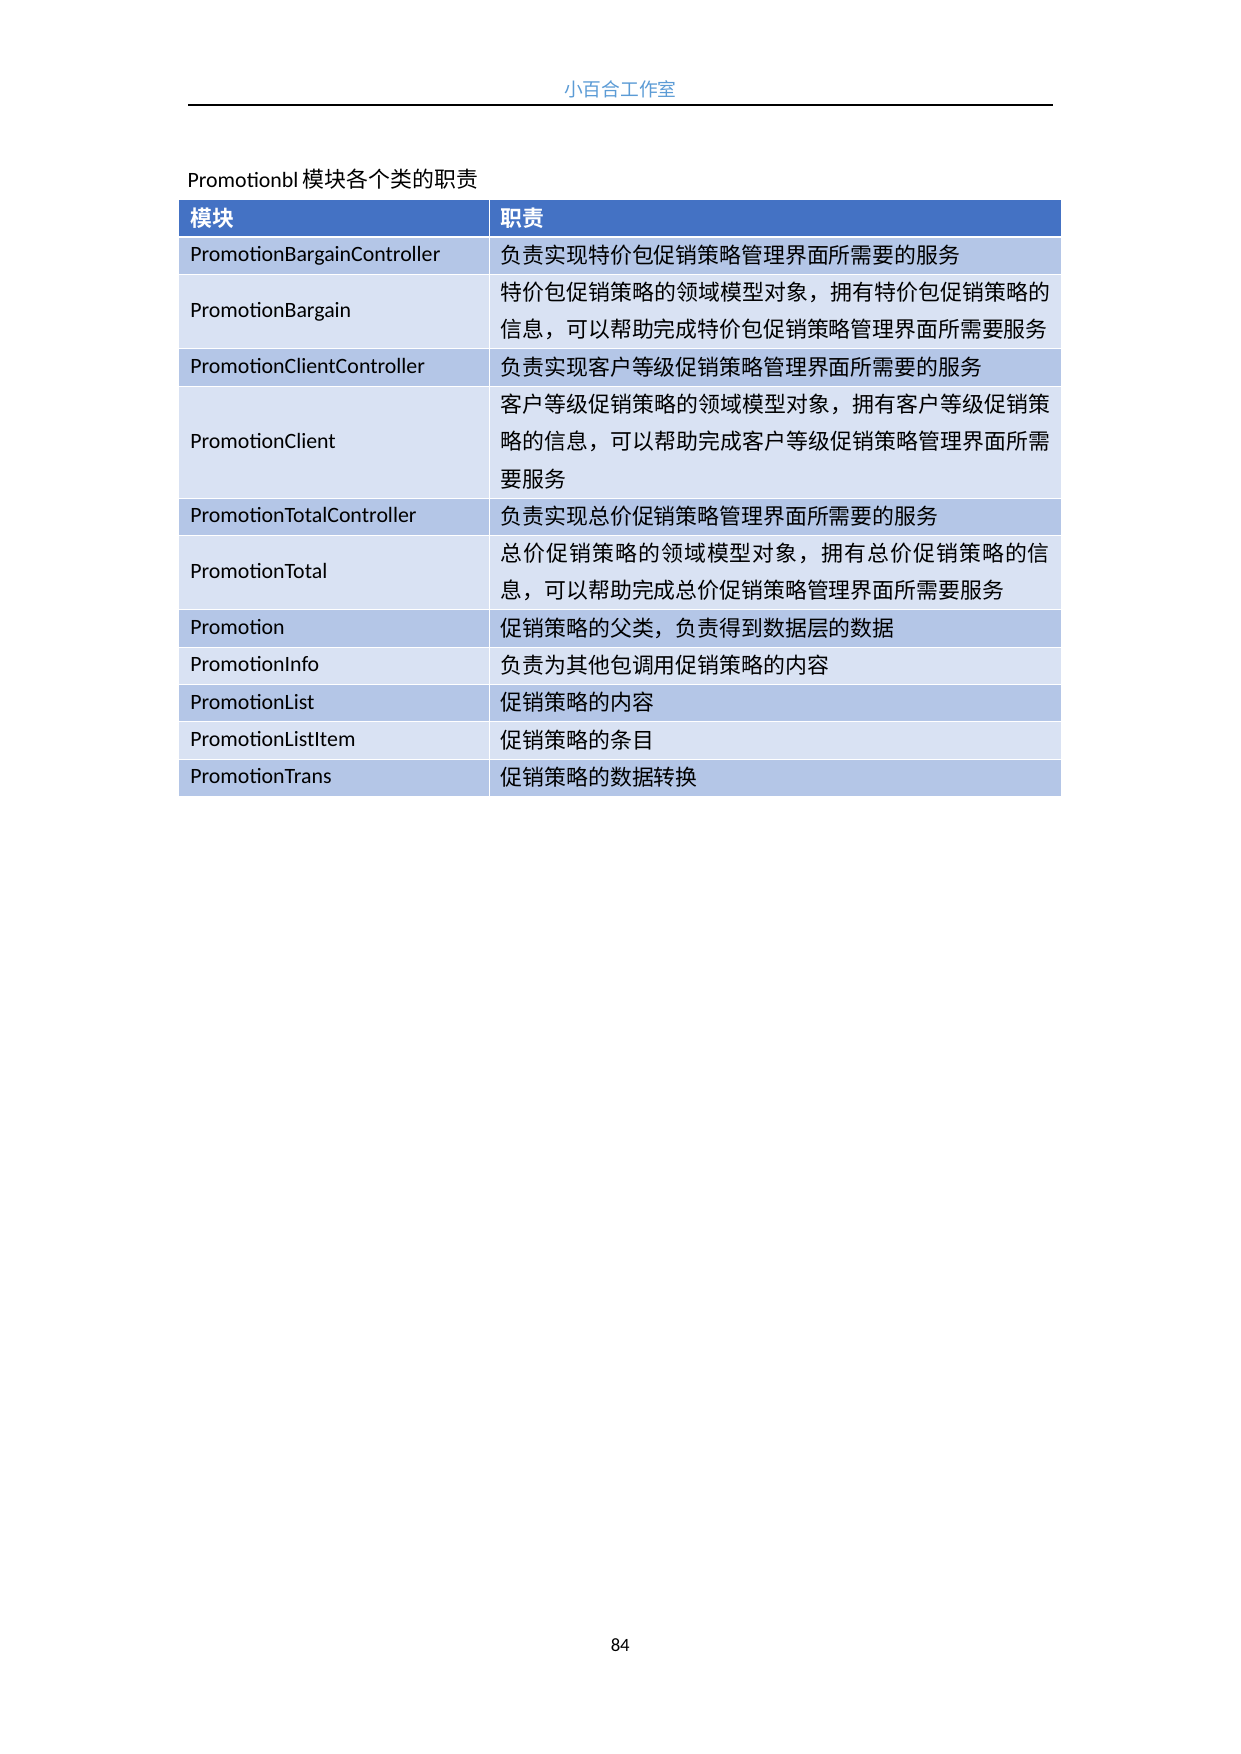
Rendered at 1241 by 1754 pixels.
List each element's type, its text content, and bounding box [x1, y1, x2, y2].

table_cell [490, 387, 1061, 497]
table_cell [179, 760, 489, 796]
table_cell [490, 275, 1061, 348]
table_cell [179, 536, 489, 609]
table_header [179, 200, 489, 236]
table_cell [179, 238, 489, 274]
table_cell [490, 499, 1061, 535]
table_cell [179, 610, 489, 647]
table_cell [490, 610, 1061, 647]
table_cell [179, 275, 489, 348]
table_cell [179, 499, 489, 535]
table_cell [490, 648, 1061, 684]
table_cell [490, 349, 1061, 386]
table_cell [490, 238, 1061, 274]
text Promotionbl模块各个类的职责 [187, 162, 1053, 194]
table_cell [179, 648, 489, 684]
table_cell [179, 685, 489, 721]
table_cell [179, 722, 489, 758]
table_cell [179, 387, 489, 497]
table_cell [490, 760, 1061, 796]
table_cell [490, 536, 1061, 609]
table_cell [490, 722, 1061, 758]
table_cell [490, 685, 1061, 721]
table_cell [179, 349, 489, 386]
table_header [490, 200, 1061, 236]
